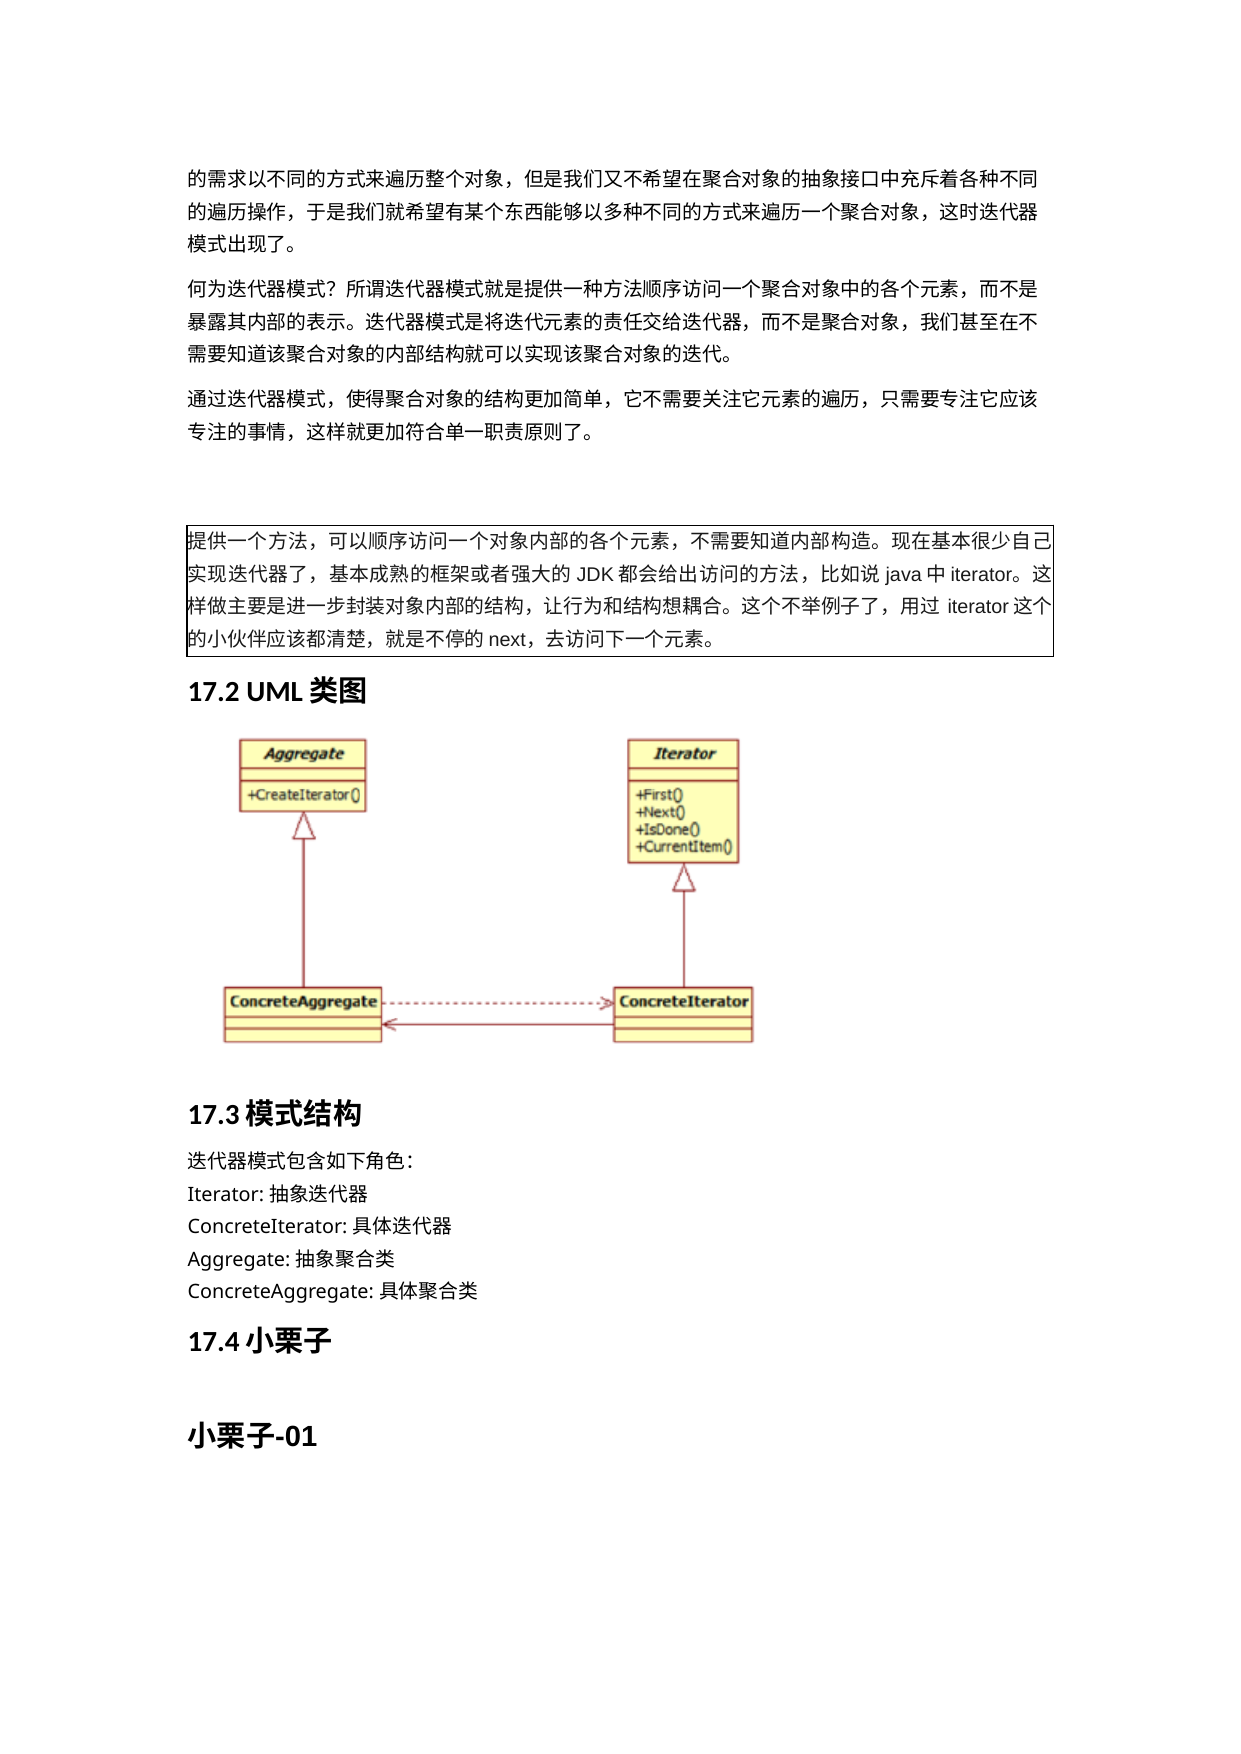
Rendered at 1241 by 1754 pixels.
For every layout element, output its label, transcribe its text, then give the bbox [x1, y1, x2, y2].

text 提供一个方法，可以顺序访问一个对象内部的各个元素，不需要知道内部构造。现在基本很少自己实现迭代器了，基本成熟的框架或者强大的JDK都会给出访问的方法，比如说java中iterator。这样做主要是进一步封装对象内部的结构，让行为和结构想耦合。这个不举例子了，用过iterator这个的小伙伴应该都清楚，就是不停的next，去访问下一个元素。 [188, 553, 1053, 656]
picture [187, 721, 1052, 1064]
text 迭代器模式包含如下角色： Iterator: 抽象迭代器 ConcreteIterator: 具体迭代器 Aggregate: 抽象聚合类 ConcreteAggregate: 具体聚合类 [187, 1144, 1053, 1307]
subtitle 17.4小栗子 [187, 1307, 1053, 1372]
subtitle 小栗子-01 [187, 1401, 1053, 1466]
text 何为迭代器模式？所谓迭代器模式就是提供一种方法顺序访问一个聚合对象中的各个元素，而不是暴露其内部的表示。迭代器模式是将迭代元素的责任交给迭代器，而不是聚合对象，我们甚至在不需要知道该聚合对象的内部结构就可以实现该聚合对象的迭代。 [187, 272, 1053, 369]
subtitle 17.2 UML类图 [187, 657, 1053, 722]
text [187, 162, 1053, 259]
text 通过迭代器模式，使得聚合对象的结构更加简单，它不需要关注它元素的遍历，只需要专注它应该专注的事情，这样就更加符合单一职责原则了。 [187, 382, 1053, 447]
subtitle 17.3模式结构 [187, 1079, 1053, 1144]
